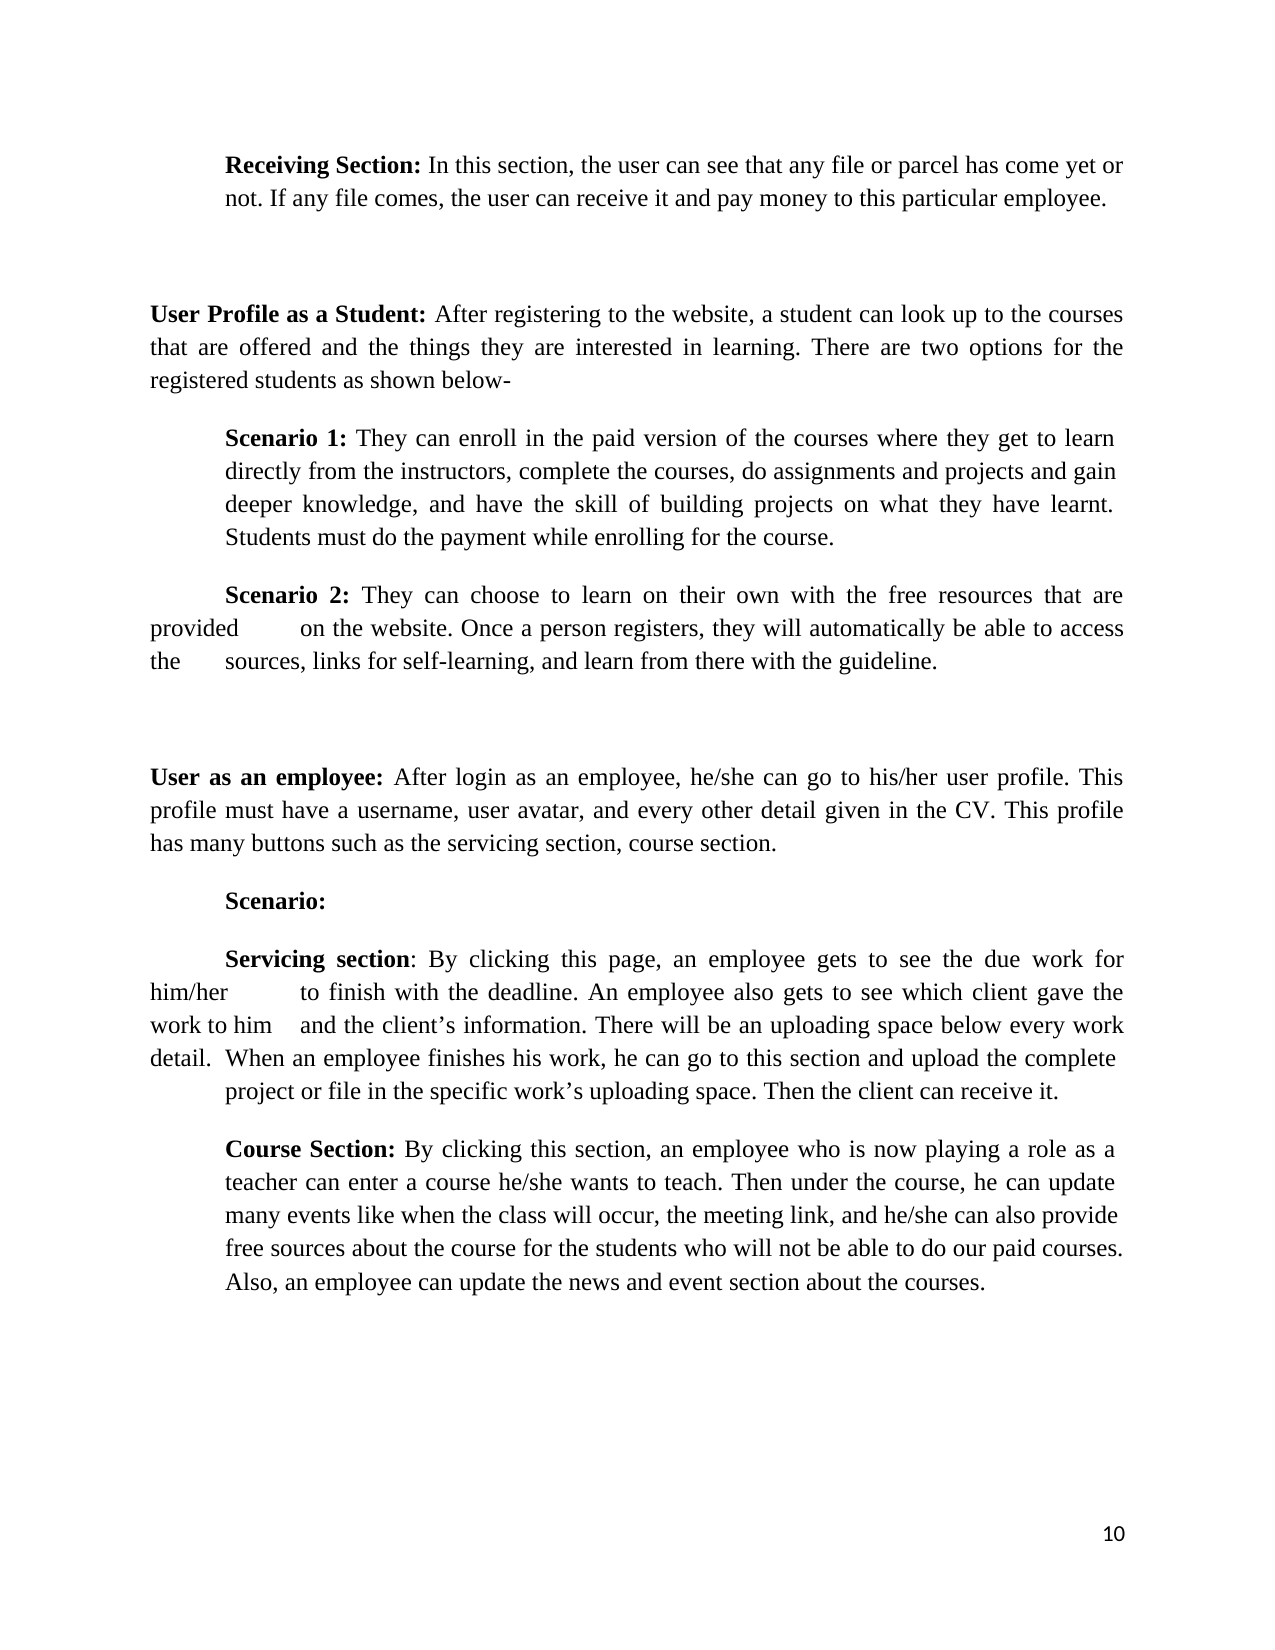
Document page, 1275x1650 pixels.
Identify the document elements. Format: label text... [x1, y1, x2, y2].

text User as an employee: After login as an employee, he/she can go to his/her user profile. This profile must have a username, user avatar, and every other detail given in the CV. This profile has many buttons such as the servicing section, course section. [150, 762, 1125, 857]
text Course Section: By clicking this section, an employee who is now playing a role as a teacher can enter a course he/she wants to teach. Then under the course, he can update many events like when the class will occur, the meeting link, and he/she can also provide free sources about the course for the students who will not be able to do our paid courses. Also, an employee can update the news and event section about the courses. [150, 1134, 1125, 1295]
text User Profile as a Student: After registering to the website, a student can look up to the courses that are offered and the things they are interested in learning. There are two options for the registered students as shown below- [150, 299, 1125, 394]
text Servicing section: By clicking this page, an employee gets to see the due work for him/her to finish with the deadline. An employee also gets to see which client gave the work to him and the client’s information. There will be an uploading space below every work detail. When an employee finishes his work, he can go to this section and upload the complete project or file in the specific work’s uploading space. Then the client can receive it. [150, 944, 1125, 1105]
text Receiving Section: In this section, the user can see that any file or parcel has come yet or not. If any file comes, the user can receive it and pay money to this particular employee. [225, 150, 1125, 212]
text Scenario: [150, 886, 1125, 915]
text Scenario 2: They can choose to learn on their own with the free resources that are provided on the website. Once a person registers, they will automatically be able to access the sources, links for self-learning, and learn from there with the guideline. [150, 580, 1125, 675]
text Scenario 1: They can enroll in the paid version of the courses where they get to learn directly from the instructors, complete the courses, do assignments and projects and gain deeper knowledge, and have the skill of building projects on what they have learnt. Students must do the payment while enrolling for the course. [150, 423, 1125, 551]
